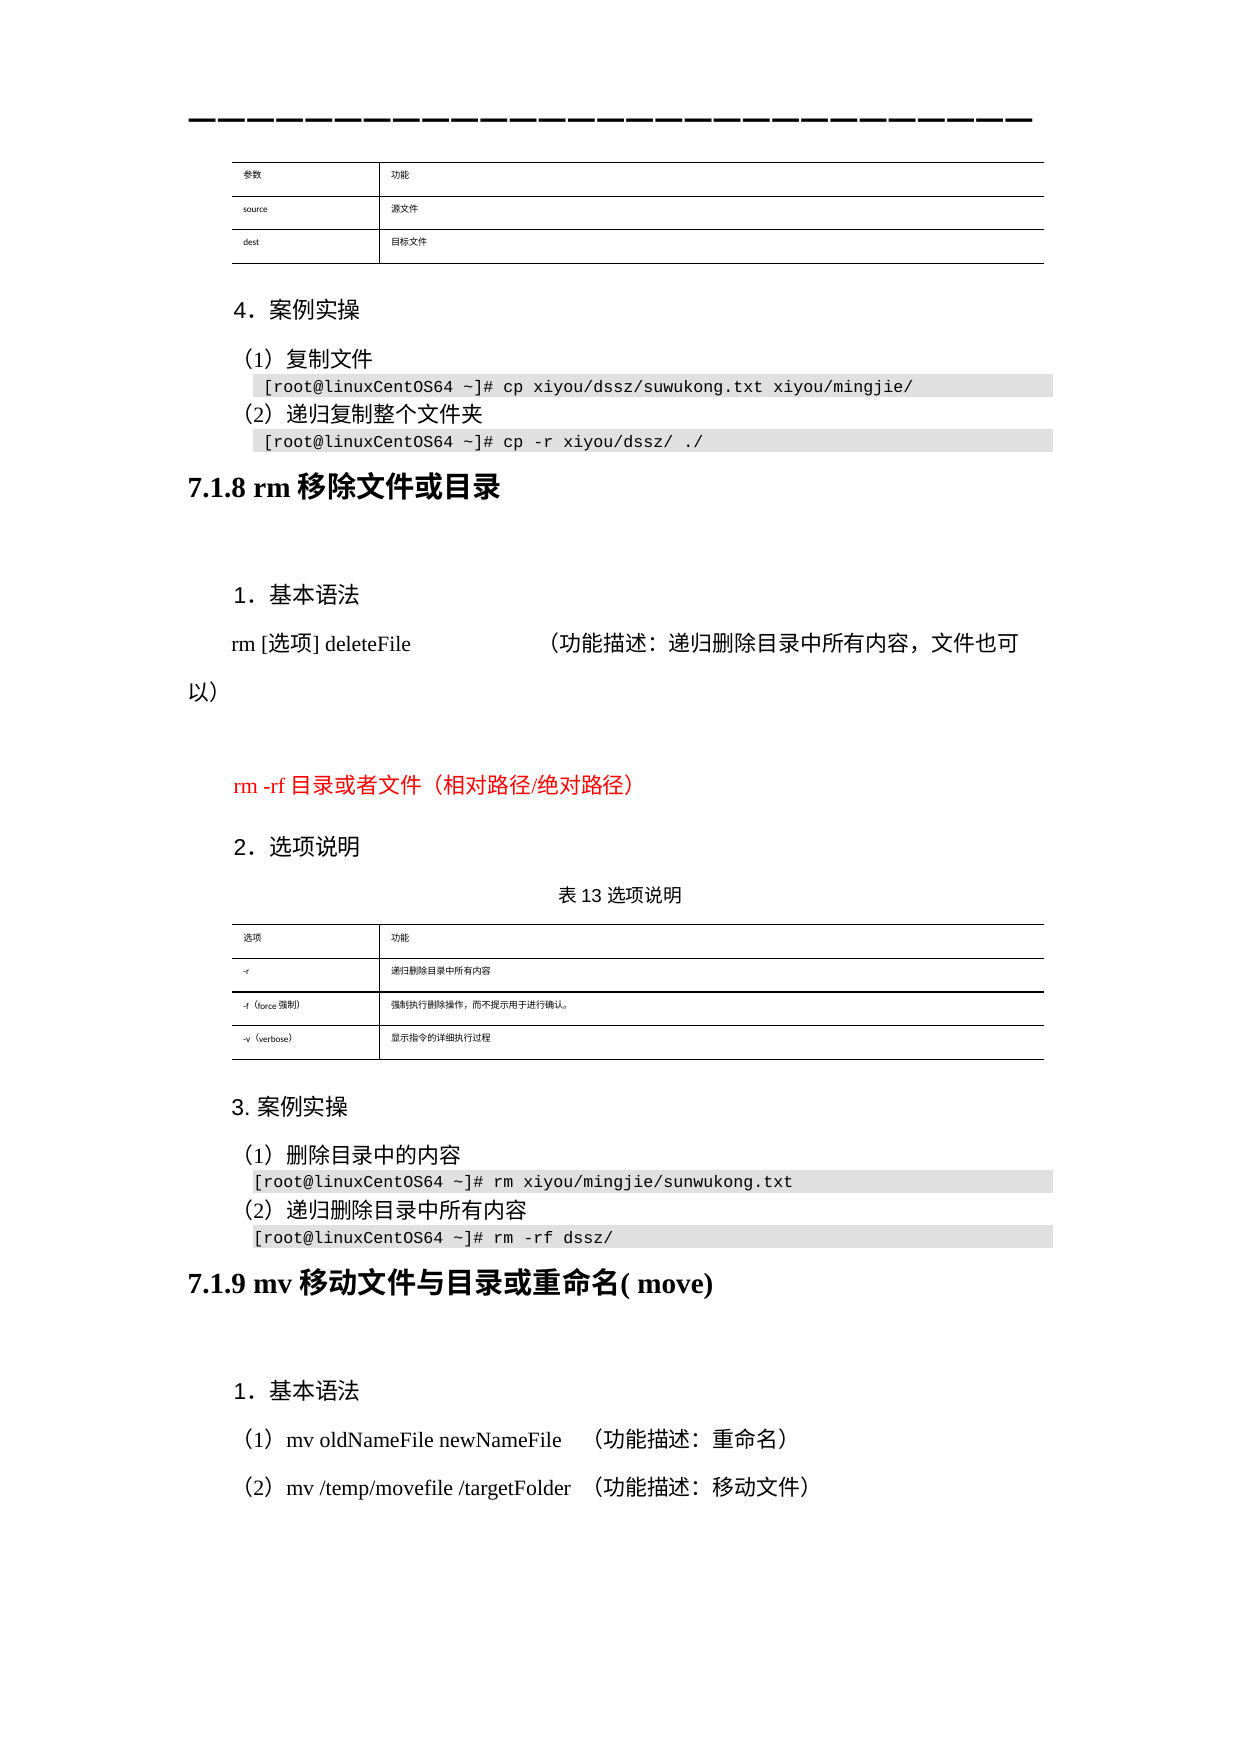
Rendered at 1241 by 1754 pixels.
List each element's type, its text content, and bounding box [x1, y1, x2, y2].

table_cell -v（verbose） [232, 1026, 379, 1058]
table_header 参数 [232, 163, 379, 196]
text [root@linuxCentOS64 ~]# cp xiyou/dssz/suwukong.txt xiyou/mingjie/ [253, 374, 1053, 397]
text （1）删除目录中的内容 [187, 1137, 1053, 1170]
text （2）mv /temp/movefile /targetFolder （功能描述：移动文件） [187, 1470, 1053, 1502]
table_header 功能 [380, 925, 1044, 958]
table_cell 显示指令的详细执行过程 [380, 1026, 1044, 1058]
text 3. 案例实操 [187, 1072, 1053, 1137]
text 表13 选项说明 [187, 878, 1053, 911]
table_header 选项 [232, 925, 379, 958]
text （2）递归删除目录中所有内容 [187, 1193, 1053, 1225]
subtitle 7.1.8 rm 移除文件或目录 [187, 452, 1053, 517]
table_cell 源文件 [380, 197, 1044, 229]
text [root@linuxCentOS64 ~]# rm xiyou/mingjie/sunwukong.txt [253, 1170, 1053, 1193]
table_cell -f（force强制） [232, 993, 379, 1025]
text rm [选项] deleteFile （功能描述：递归删除目录中所有内容，文件也可以） [187, 626, 1053, 707]
table_cell 递归删除目录中所有内容 [380, 959, 1044, 991]
subtitle 7.1.9 mv 移动文件与目录或重命名( move) [187, 1248, 1053, 1313]
text （1）复制文件 [187, 342, 1053, 374]
table_cell 强制执行删除操作，而不提示用于进行确认。 [380, 993, 1044, 1025]
table_header 功能 [380, 163, 1044, 196]
table_cell -r [232, 959, 379, 991]
text （2）递归复制整个文件夹 [187, 397, 1053, 429]
text 2．选项说明 [187, 813, 1053, 878]
table_cell dest [232, 230, 379, 263]
text 1．基本语法 [187, 1357, 1053, 1422]
text 1．基本语法 [187, 561, 1053, 626]
text 4．案例实操 [187, 277, 1053, 342]
table_cell 目标文件 [380, 230, 1044, 263]
table_cell source [232, 197, 379, 229]
text [root@linuxCentOS64 ~]# rm -rf dssz/ [253, 1225, 1053, 1248]
text （1）mv oldNameFile newNameFile （功能描述：重命名） [187, 1422, 1053, 1454]
text [root@linuxCentOS64 ~]# cp -r xiyou/dssz/ ./ [253, 429, 1053, 452]
text rm -rf 目录或者文件（相对路径/绝对路径） [189, 768, 1053, 800]
